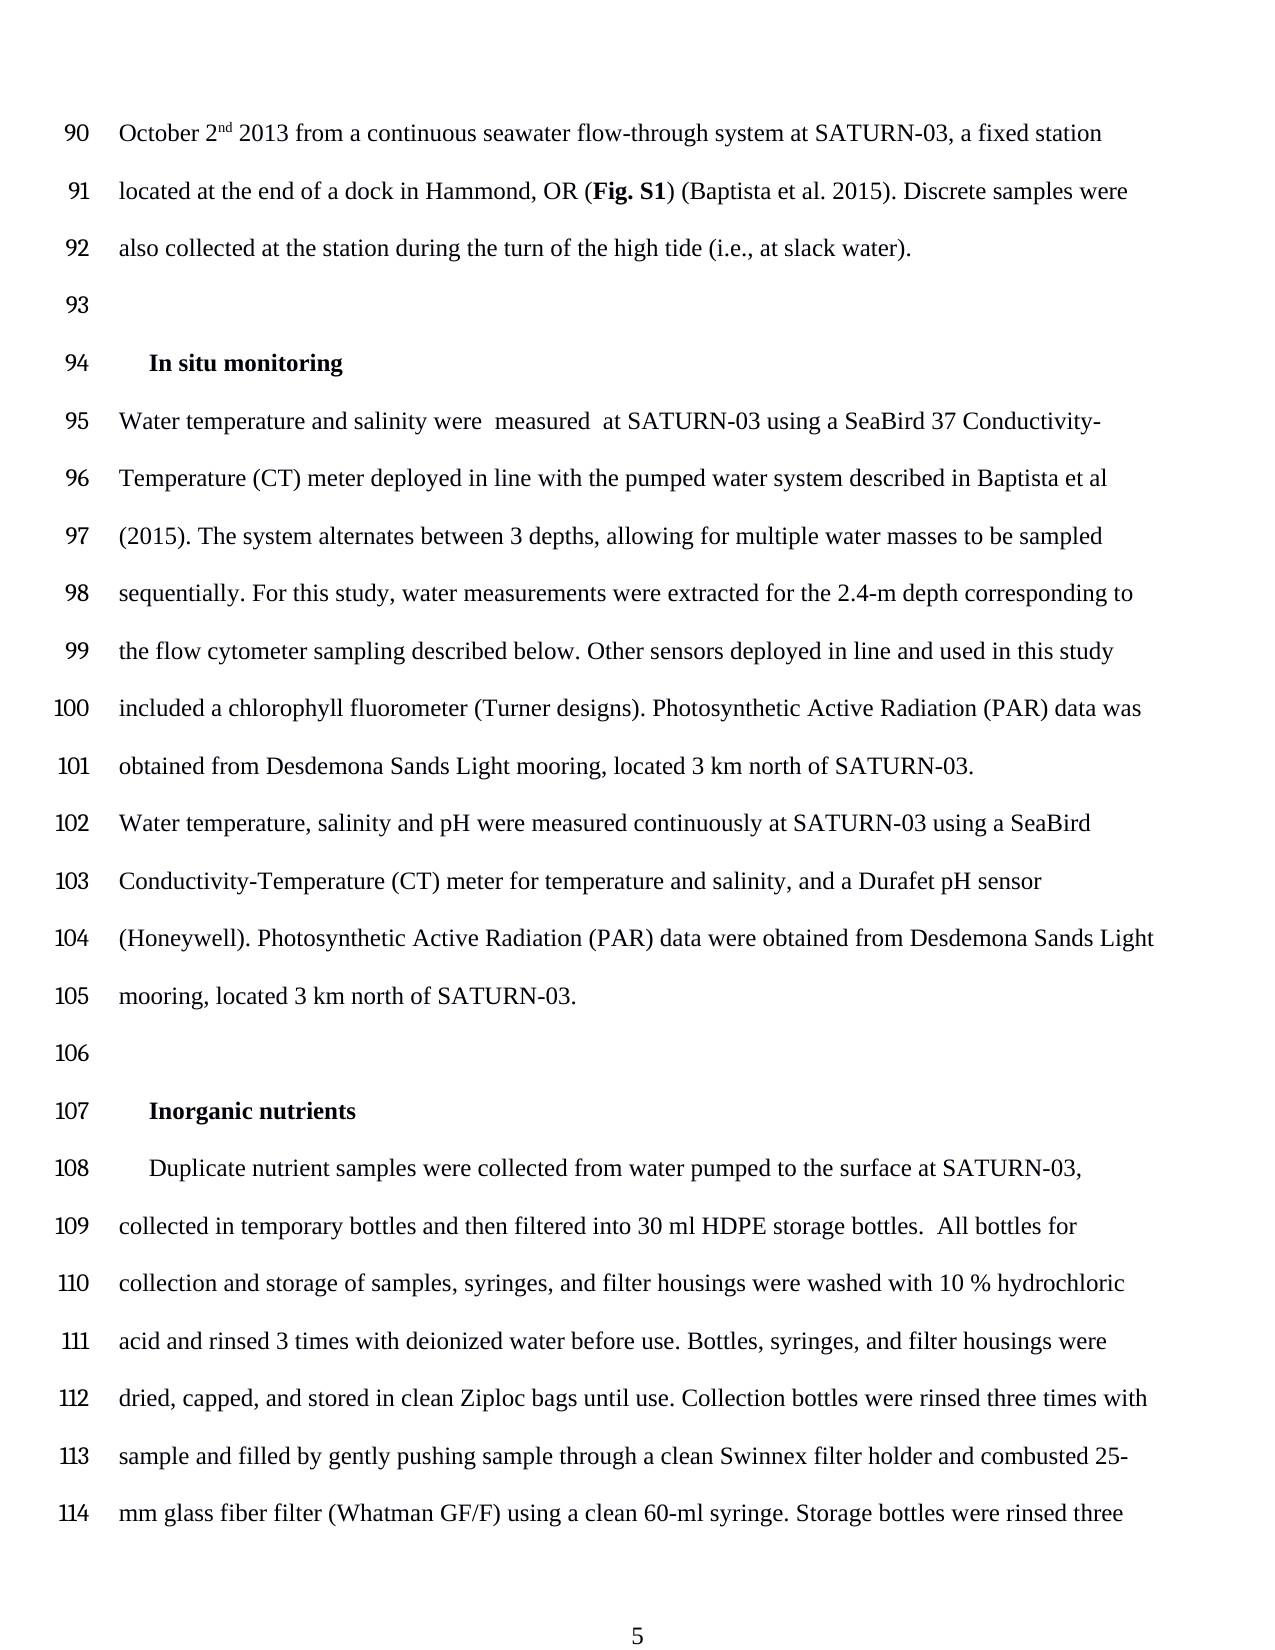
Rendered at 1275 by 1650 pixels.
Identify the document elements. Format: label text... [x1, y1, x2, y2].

text Water temperature and salinity were measured at SATURN-03 using a SeaBird 37 Conductivity-Temperature (CT) meter deployed in line with the pumped water system described in Baptista et al (2015). The system alternates between 3 depths, allowing for multiple water masses to be sampled sequentially. For this study, water measurements were extracted for the 2.4-m depth corresponding to the flow cytometer sampling described below. Other sensors deployed in line and used in this study included a chlorophyll fluorometer (Turner designs). Photosynthetic Active Radiation (PAR) data was obtained from Desdemona Sands Light mooring, located 3 km north of SATURN-03. [118, 406, 1156, 780]
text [118, 1153, 1156, 1527]
text In situ monitoring [118, 348, 1156, 377]
text Inorganic nutrients [118, 1096, 1156, 1125]
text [118, 118, 1156, 262]
text Water temperature, salinity and pH were measured continuously at SATURN-03 using a SeaBird Conductivity-Temperature (CT) meter for temperature and salinity, and a Durafet pH sensor (Honeywell). Photosynthetic Active Radiation (PAR) data were obtained from Desdemona Sands Light mooring, located 3 km north of SATURN-03. [118, 808, 1156, 1010]
